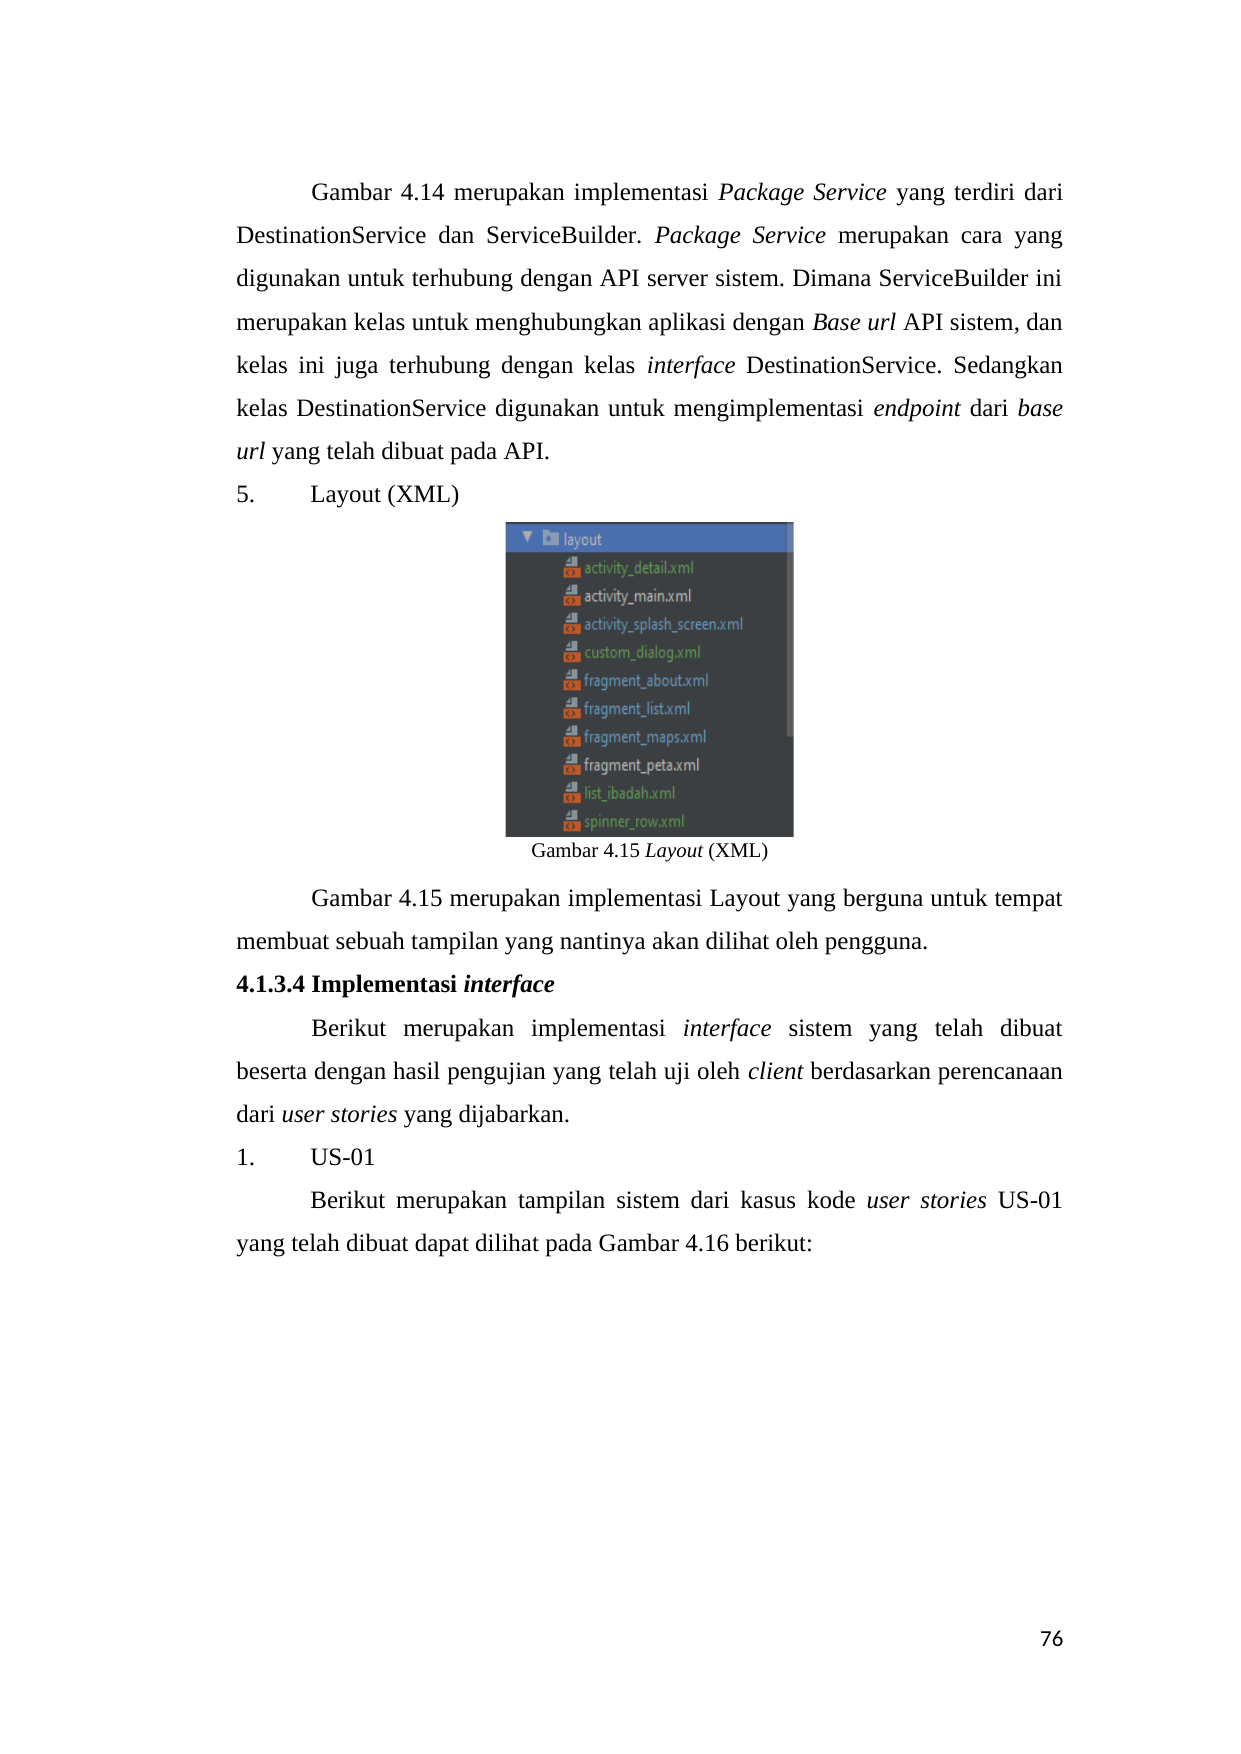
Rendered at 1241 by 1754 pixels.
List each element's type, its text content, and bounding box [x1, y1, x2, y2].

picture [505, 522, 794, 837]
text Gambar 4.15 Layout (XML) [236, 838, 1063, 862]
list Layout (XML) [236, 479, 1063, 508]
text Berikut merupakan tampilan sistem dari kasus kode user stories US-01 yang telah dibuat dapat dilihat pada Gambar 4.16 berikut: [236, 1185, 1063, 1257]
text Berikut merupakan implementasi interface sistem yang telah dibuat beserta dengan hasil pengujian yang telah uji oleh client berdasarkan perencanaan dari user stories yang dijabarkan. [236, 1013, 1063, 1128]
text Gambar 4.15 merupakan implementasi Layout yang berguna untuk tempat membuat sebuah tampilan yang nantinya akan dilihat oleh pengguna. [236, 883, 1063, 955]
list US-01 [236, 1142, 1063, 1171]
text Gambar 4.14 merupakan implementasi Package Service yang terdiri dari DestinationService dan ServiceBuilder. Package Service merupakan cara yang digunakan untuk terhubung dengan API server sistem. Dimana ServiceBuilder ini merupakan kelas untuk menghubungkan aplikasi dengan Base url API sistem, dan kelas ini juga terhubung dengan kelas interface DestinationService. Sedangkan kelas DestinationService digunakan untuk mengimplementasi endpoint dari base url yang telah dibuat pada API. [236, 177, 1063, 465]
list Implementasi interface [236, 969, 1063, 998]
